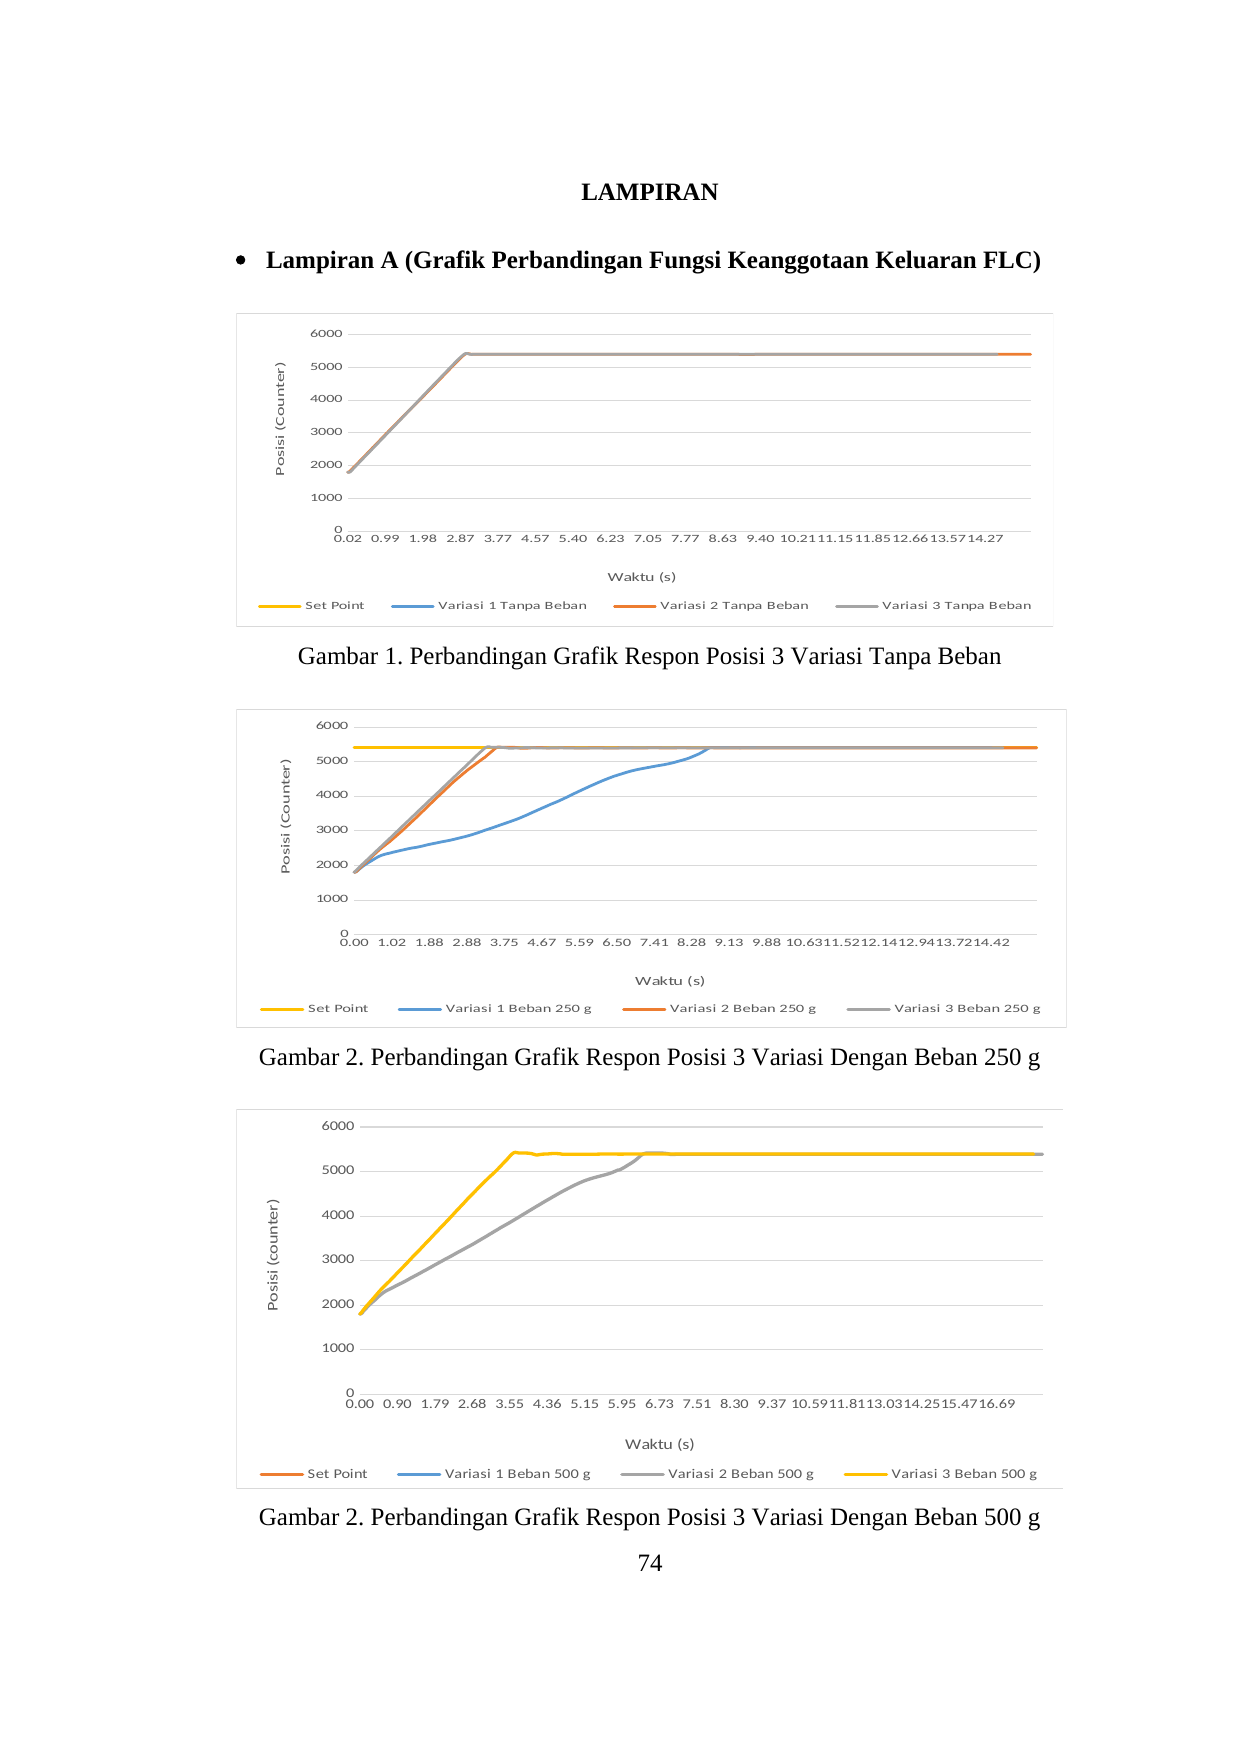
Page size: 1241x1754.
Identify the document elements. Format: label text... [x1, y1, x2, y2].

list Gambar 2. Perbandingan Grafik Respon Posisi 3 Variasi Dengan Beban 500 g [236, 1502, 1063, 1531]
subtitle LAMPIRAN [236, 177, 1063, 206]
list Gambar 1. Perbandingan Grafik Respon Posisi 3 Variasi Tanpa Beban [236, 641, 1063, 670]
list Lampiran A (Grafik Perbandingan Fungsi Keanggotaan Keluaran FLC) [236, 245, 1063, 274]
list Gambar 2. Perbandingan Grafik Respon Posisi 3 Variasi Dengan Beban 250 g [236, 1042, 1063, 1070]
